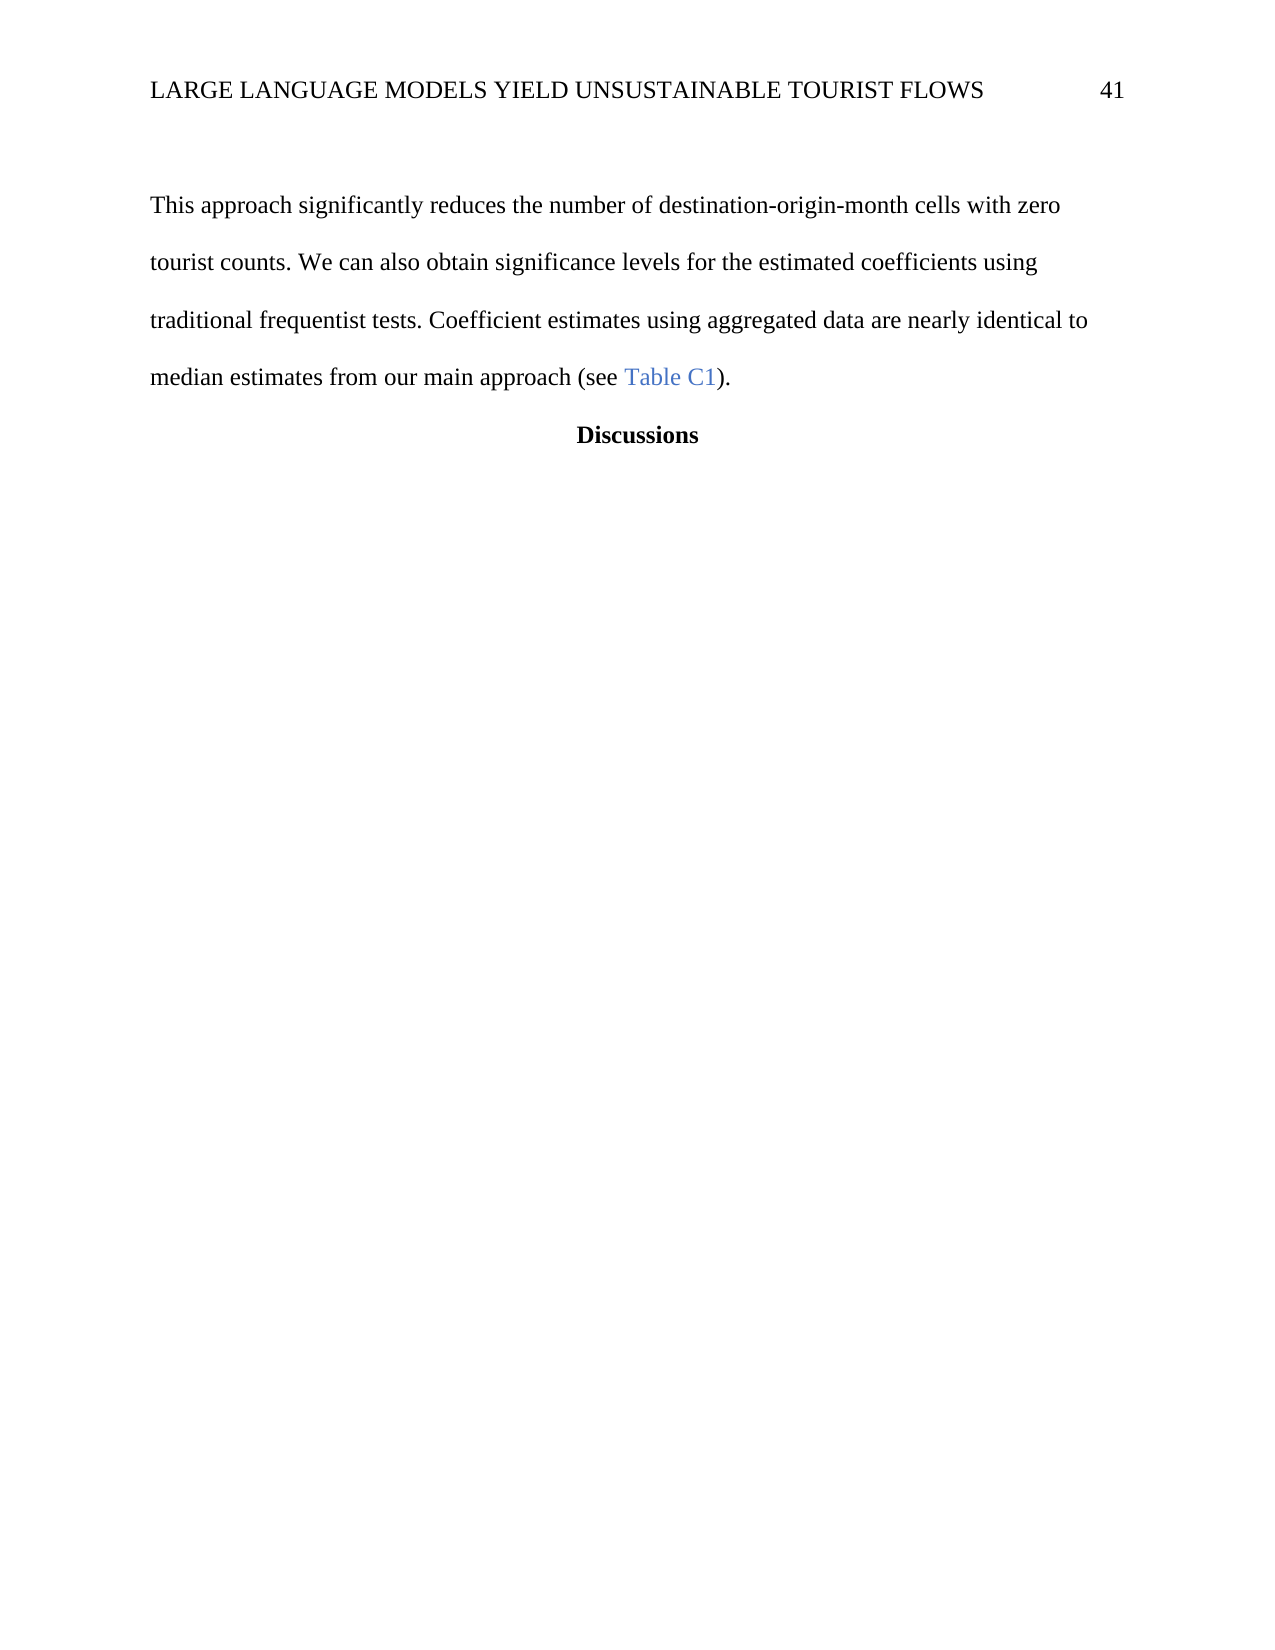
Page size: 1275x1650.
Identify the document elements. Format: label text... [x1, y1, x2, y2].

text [150, 190, 1125, 391]
subtitle Discussions [150, 420, 1125, 449]
